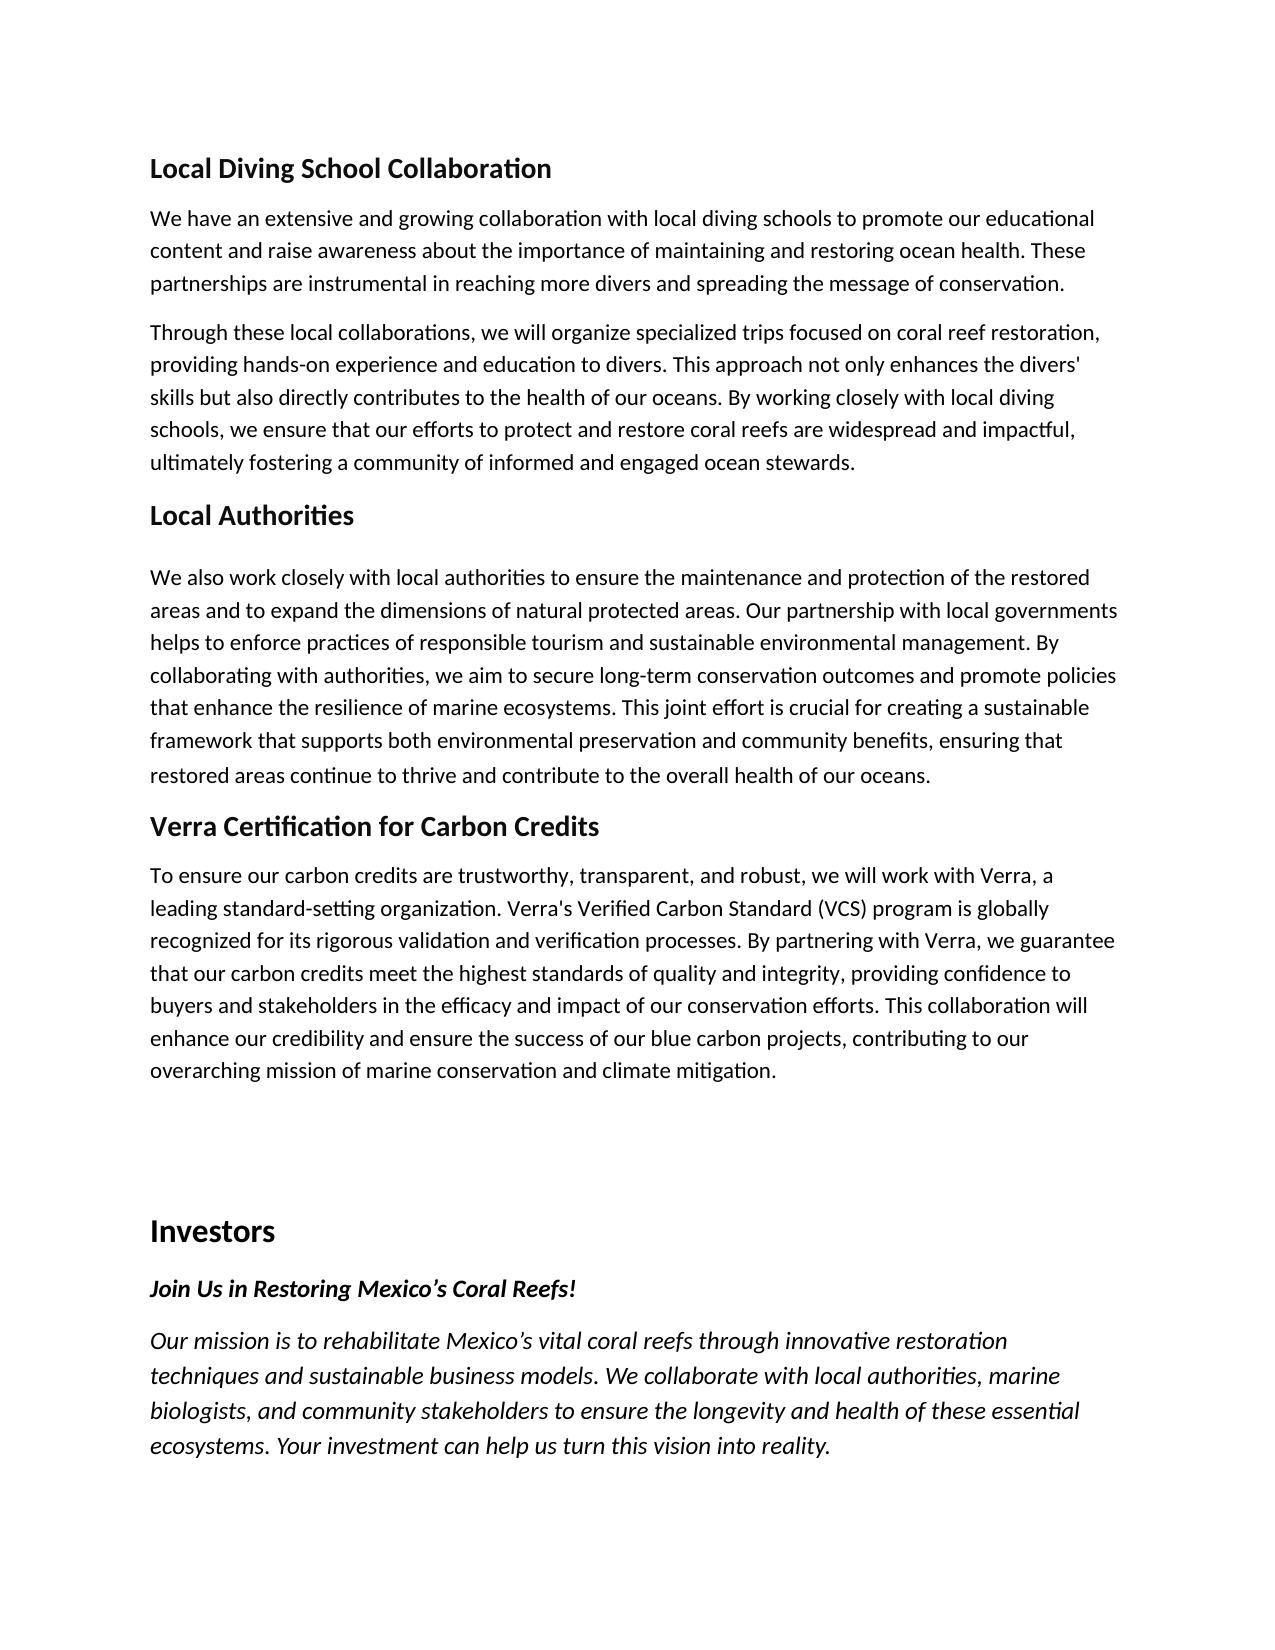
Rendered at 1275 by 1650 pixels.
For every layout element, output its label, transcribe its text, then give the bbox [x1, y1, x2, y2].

subtitle Verra Certification for Carbon Credits [150, 808, 1125, 843]
text Join Us in Restoring Mexico’s Coral Reefs! [150, 1273, 1125, 1304]
text Investors [150, 1210, 1125, 1251]
subtitle Local Diving School Collaboration [150, 150, 1125, 186]
subtitle We also work closely with local authorities to ensure the maintenance and protection of the restored areas and to expand the dimensions of natural protected areas. Our partnership with local governments helps to enforce practices of responsible tourism and sustainable environmental management. By collaborating with authorities, we aim to secure long-term conservation outcomes and promote policies that enhance the resilience of marine ecosystems. This joint effort is crucial for creating a sustainable framework that supports both environmental preservation and community benefits, ensuring that restored areas continue to thrive and contribute to the overall health of our oceans. [150, 563, 1125, 790]
text Our mission is to rehabilitate Mexico’s vital coral reefs through innovative restoration techniques and sustainable business models. We collaborate with local authorities, marine biologists, and community stakeholders to ensure the longevity and health of these essential ecosystems. Your investment can help us turn this vision into reality. [150, 1325, 1125, 1461]
text Through these local collaborations, we will organize specialized trips focused on coral reef restoration, providing hands-on experience and education to divers. This approach not only enhances the divers' skills but also directly contributes to the health of our oceans. By working closely with local diving schools, we ensure that our efforts to protect and restore coral reefs are widespread and impactful, ultimately fostering a community of informed and engaged ocean stewards. [150, 318, 1125, 476]
text We have an extensive and growing collaboration with local diving schools to promote our educational content and raise awareness about the importance of maintaining and restoring ocean health. These partnerships are instrumental in reaching more divers and spreading the message of conservation. [150, 204, 1125, 297]
subtitle Local Authorities [150, 497, 1125, 533]
text To ensure our carbon credits are trustworthy, transparent, and robust, we will work with Verra, a leading standard-setting organization. Verra's Verified Carbon Standard (VCS) program is globally recognized for its rigorous validation and verification processes. By partnering with Verra, we guarantee that our carbon credits meet the highest standards of quality and integrity, providing confidence to buyers and stakeholders in the efficacy and impact of our conservation efforts. This collaboration will enhance our credibility and ensure the success of our blue carbon projects, contributing to our overarching mission of marine conservation and climate mitigation. [150, 861, 1125, 1084]
